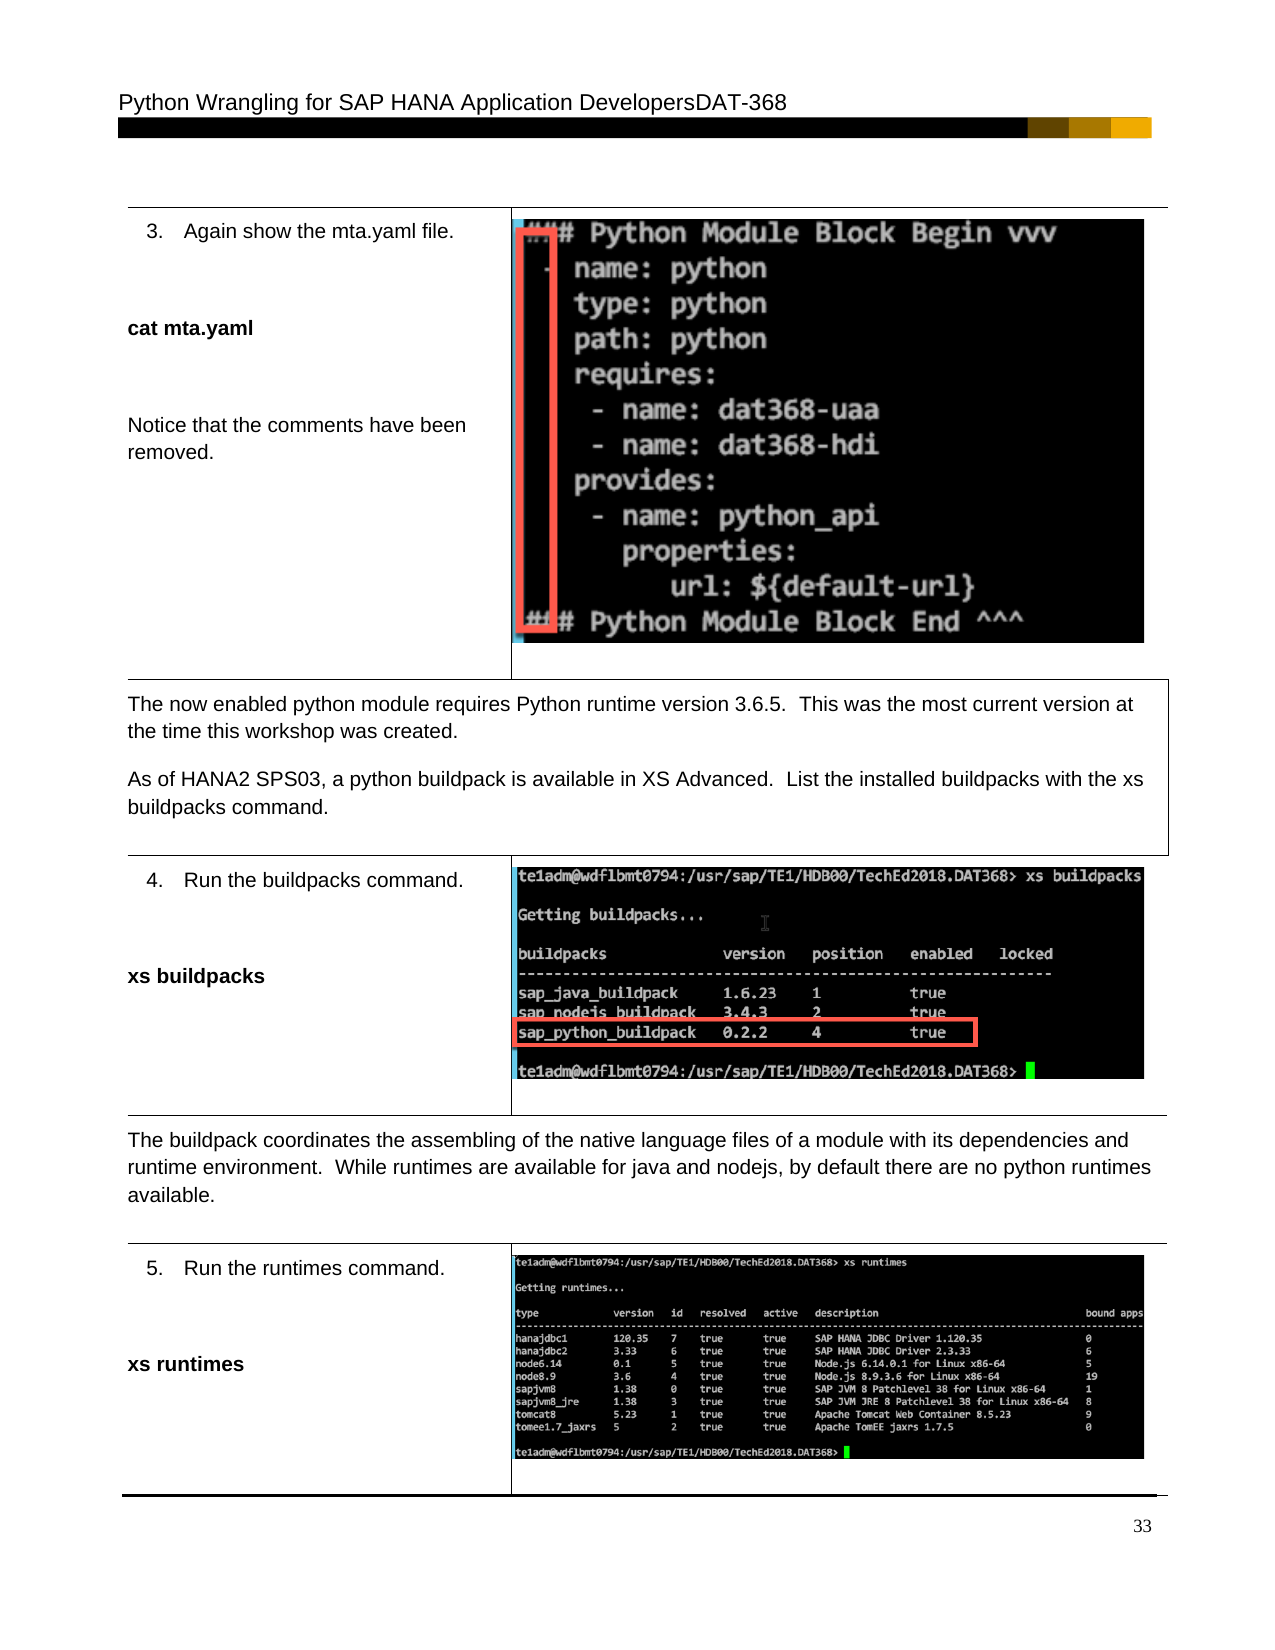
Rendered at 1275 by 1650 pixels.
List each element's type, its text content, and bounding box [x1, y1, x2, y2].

table_cell Run the buildpacks command. xs buildpacks [128, 856, 511, 1115]
table_cell [512, 856, 1168, 1115]
table_cell The buildpack coordinates the assembling of the native language files of a module with its dependencies and runtime environment. While runtimes are available for java and nodejs, by default there are no python runtimes available. [128, 1115, 1168, 1243]
table_cell The now enabled python module requires Python runtime version 3.6.5. This was the most current version at the time this workshop was created. As of HANA2 SPS03, a python buildpack is available in XS Advanced. List the installed buildpacks with the xs buildpacks command. [128, 680, 1168, 855]
table_cell [512, 1243, 1168, 1495]
picture [511, 219, 1145, 643]
picture [511, 867, 1145, 1079]
table_cell Again show the mta.yaml file. cat mta.yaml Notice that the comments have been removed. [128, 208, 511, 679]
picture [511, 1255, 1145, 1459]
table_cell [512, 208, 1168, 679]
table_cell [128, 1244, 511, 1495]
